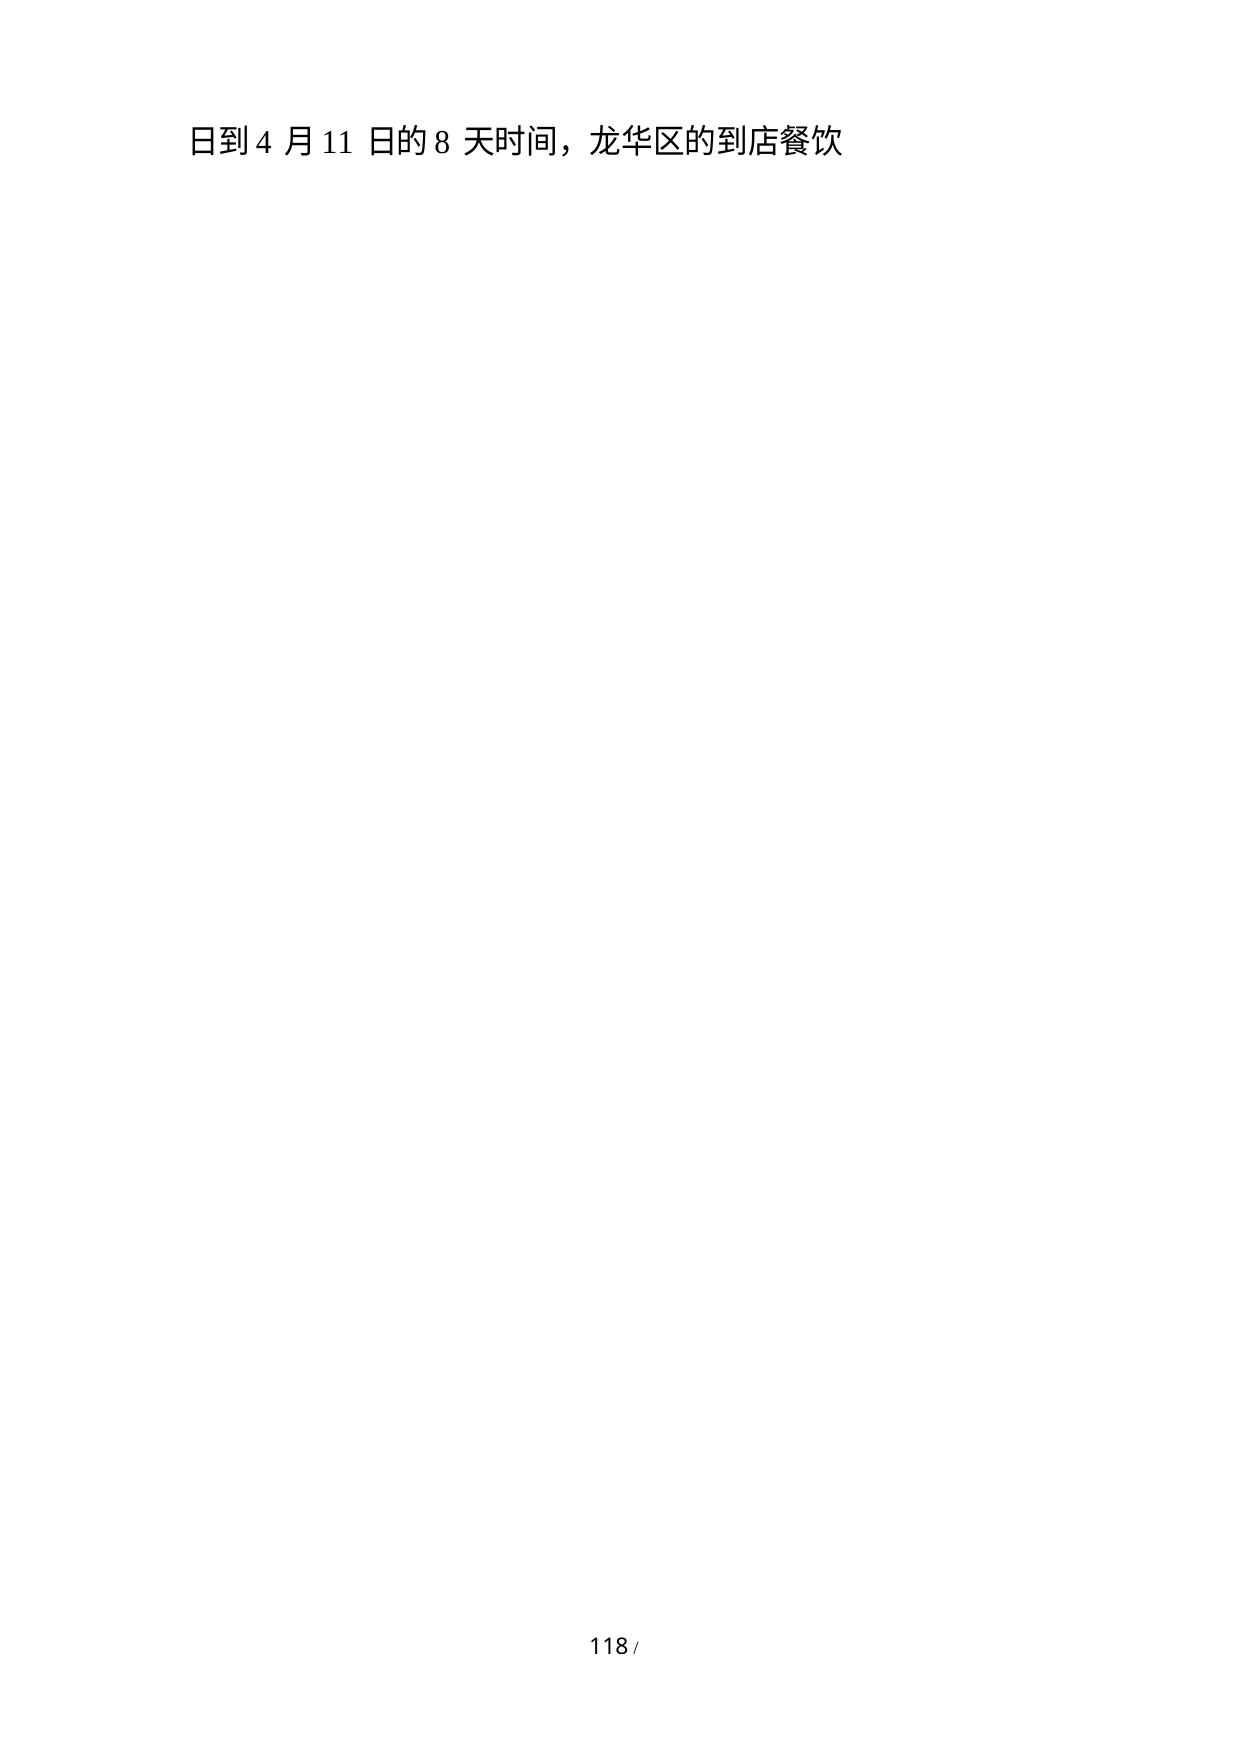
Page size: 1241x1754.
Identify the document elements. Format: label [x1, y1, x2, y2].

text [187, 114, 1070, 163]
